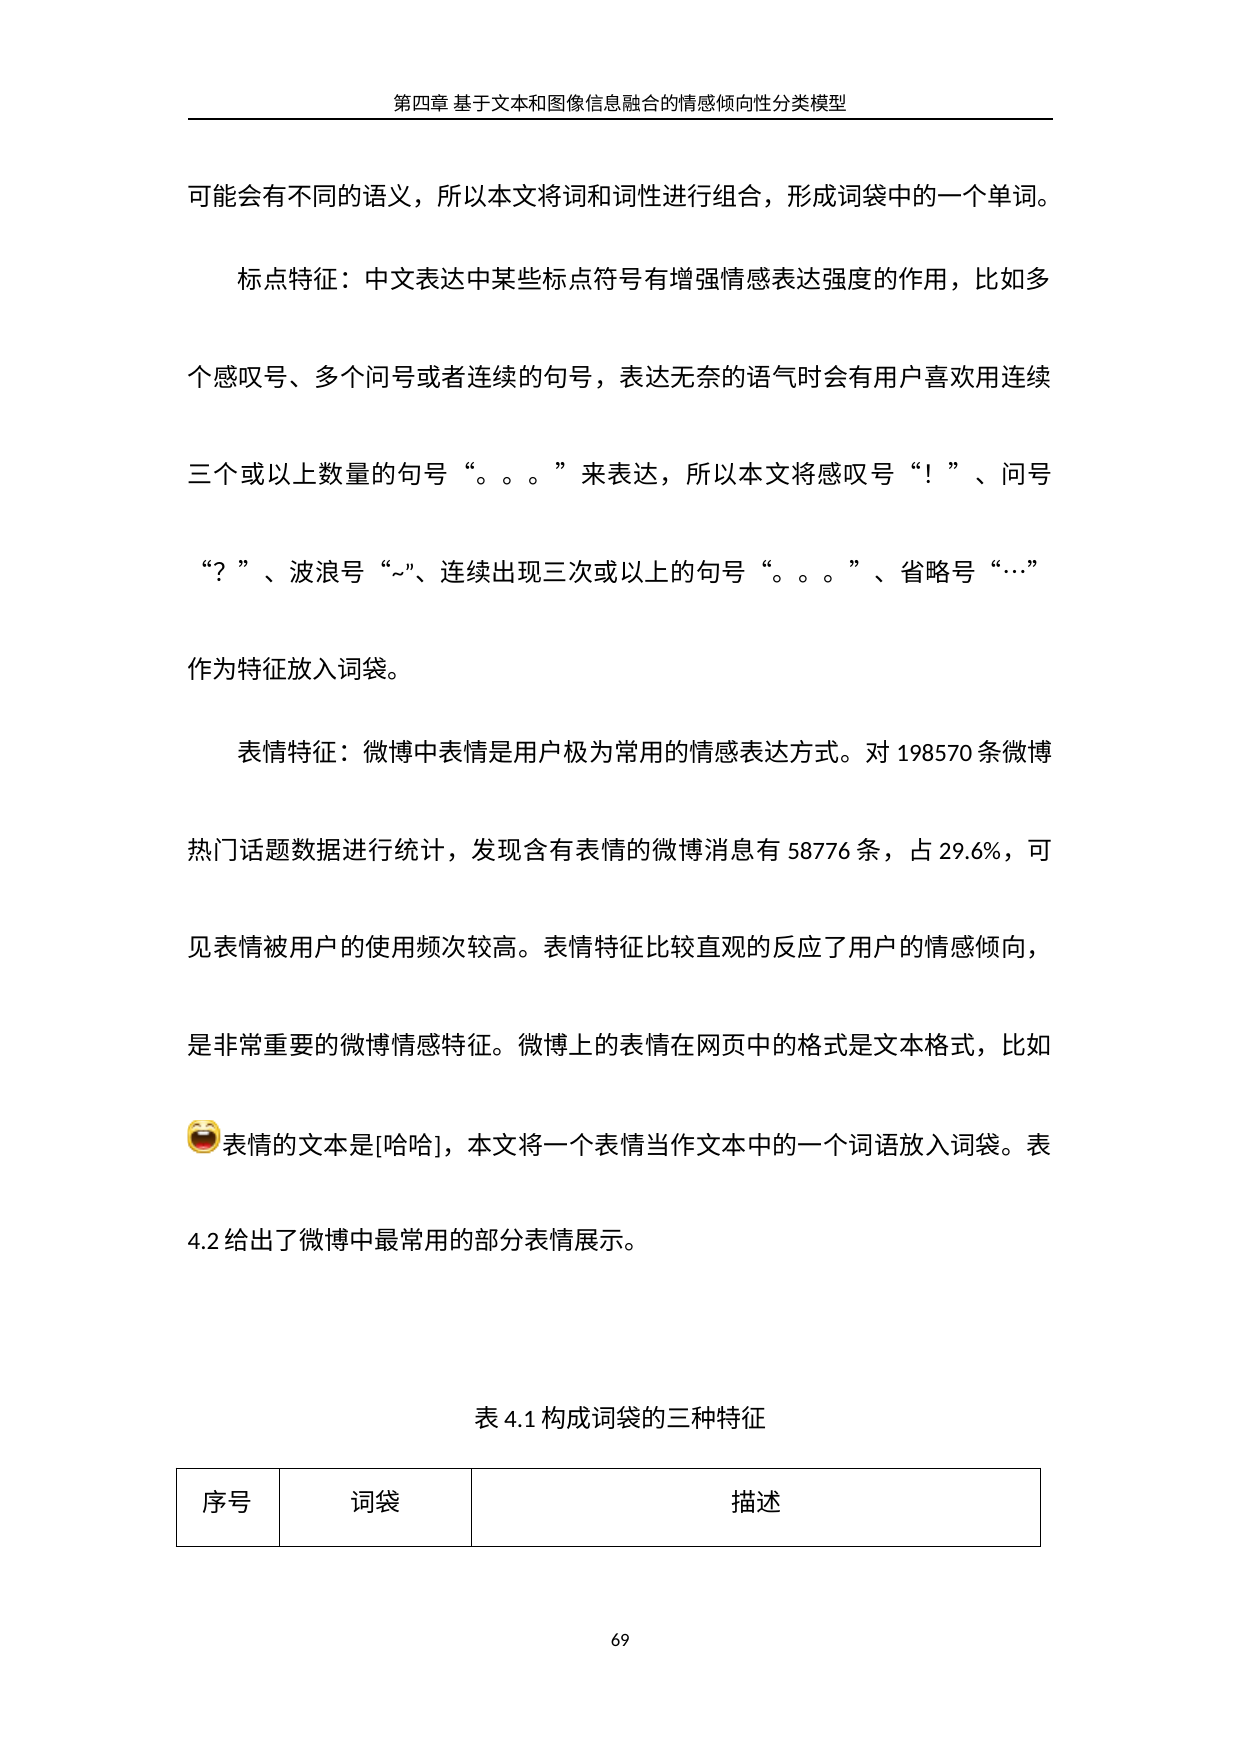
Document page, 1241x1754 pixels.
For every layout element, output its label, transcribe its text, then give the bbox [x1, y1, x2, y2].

text 表情特征：微博中表情是用户极为常用的情感表达方式。对198570条微博热门话题数据进行统计，发现含有表情的微博消息有58776条，占29.6%，可见表情被用户的使用频次较高。表情特征比较直观的反应了用户的情感倾向，是非常重要的微博情感特征。微博上的表情在网页中的格式是文本格式，比如表情的文本是[哈哈]，本文将一个表情当作文本中的一个词语放入词袋。表4.2给出了微博中最常用的部分表情展示。 [187, 718, 1053, 1271]
table_header 描述 [472, 1469, 1040, 1546]
table_header 词袋 [280, 1469, 471, 1546]
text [187, 162, 1053, 227]
table_header 序号 [177, 1469, 279, 1546]
picture [187, 1120, 222, 1155]
text 表4.1 构成词袋的三种特征 [187, 1384, 1053, 1449]
text 标点特征：中文表达中某些标点符号有增强情感表达强度的作用，比如多个感叹号、多个问号或者连续的句号，表达无奈的语气时会有用户喜欢用连续三个或以上数量的句号“。。。”来表达，所以本文将感叹号“！”、问号“？”、波浪号“~”、连续出现三次或以上的句号“。。。”、省略号“…”作为特征放入词袋。 [187, 245, 1053, 700]
